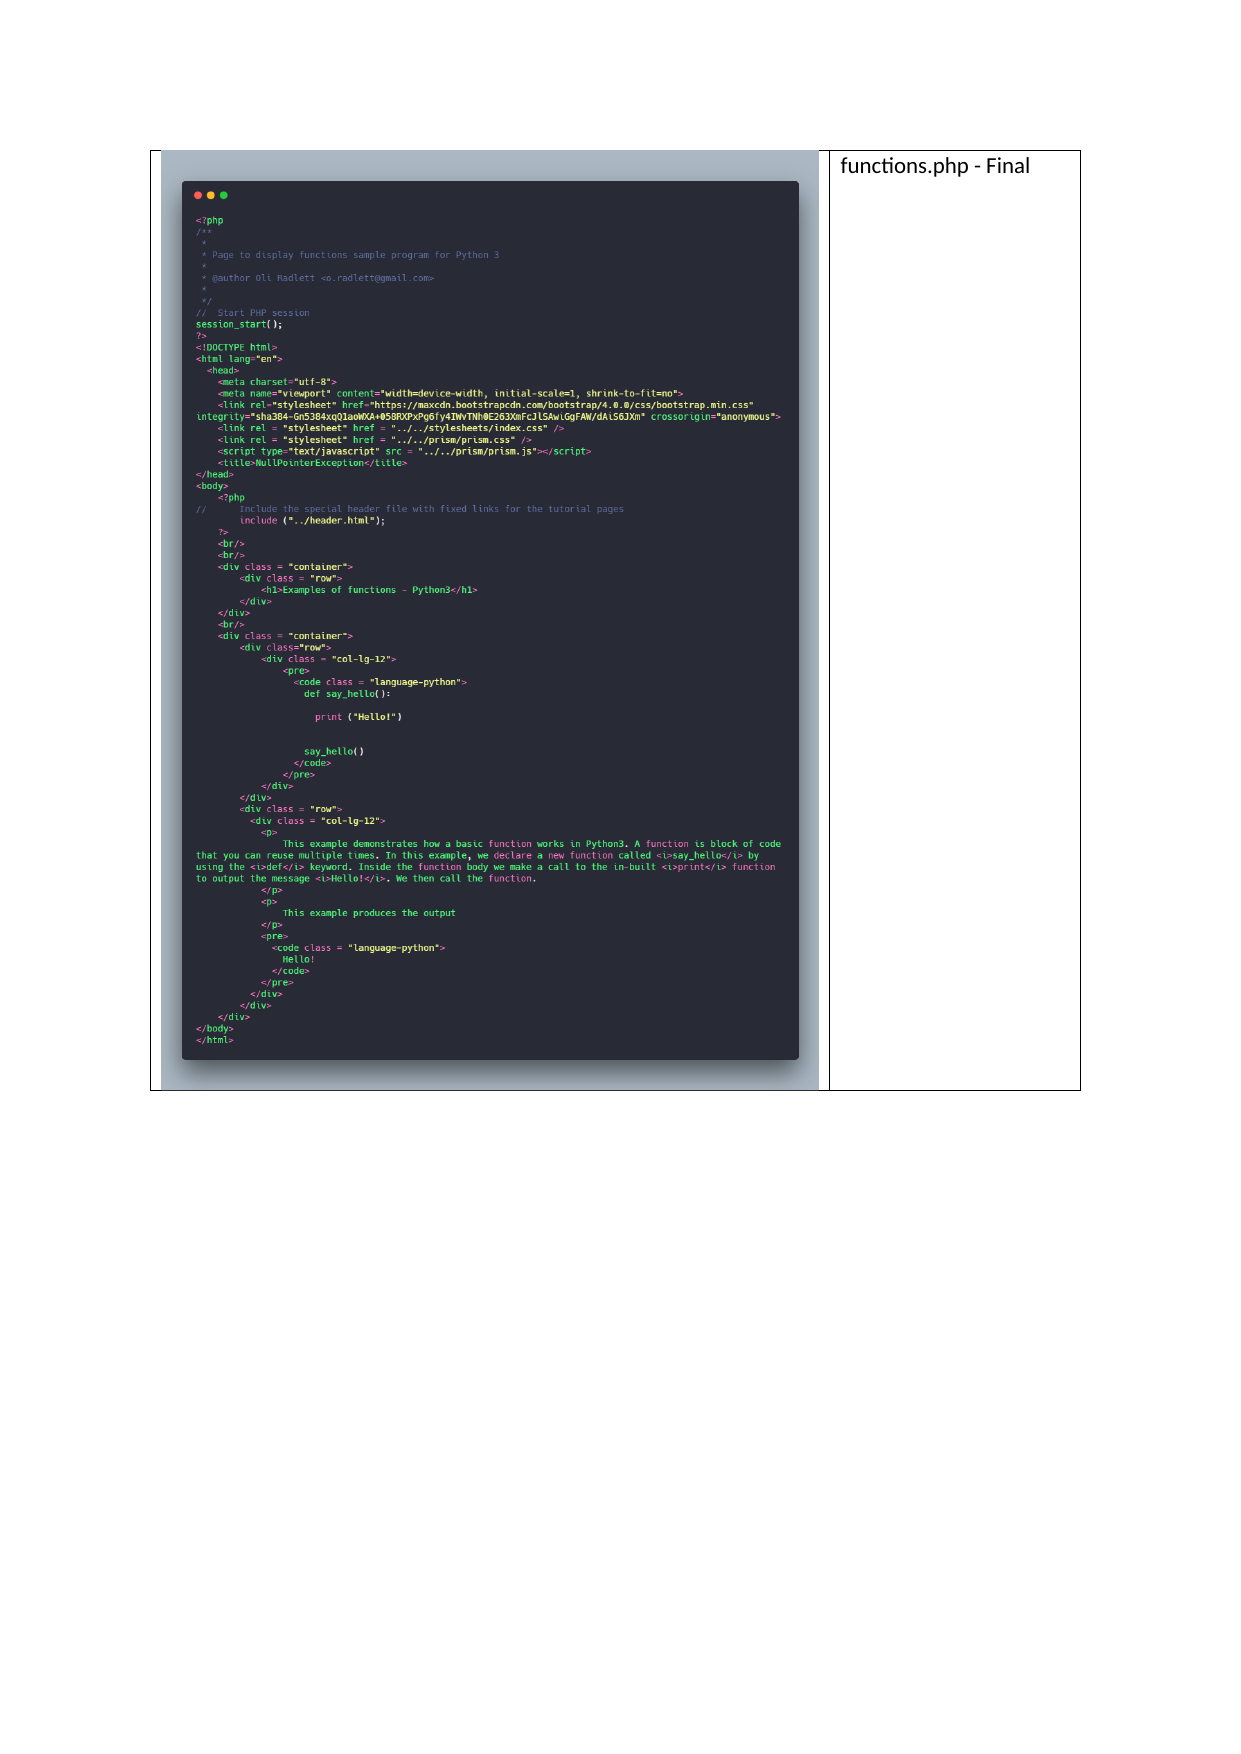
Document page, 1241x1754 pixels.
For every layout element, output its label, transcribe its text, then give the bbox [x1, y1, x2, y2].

picture [161, 150, 819, 1091]
table_cell [151, 151, 161, 1090]
table_cell functions.php - Final [830, 151, 1080, 1090]
table_cell [819, 151, 829, 1090]
